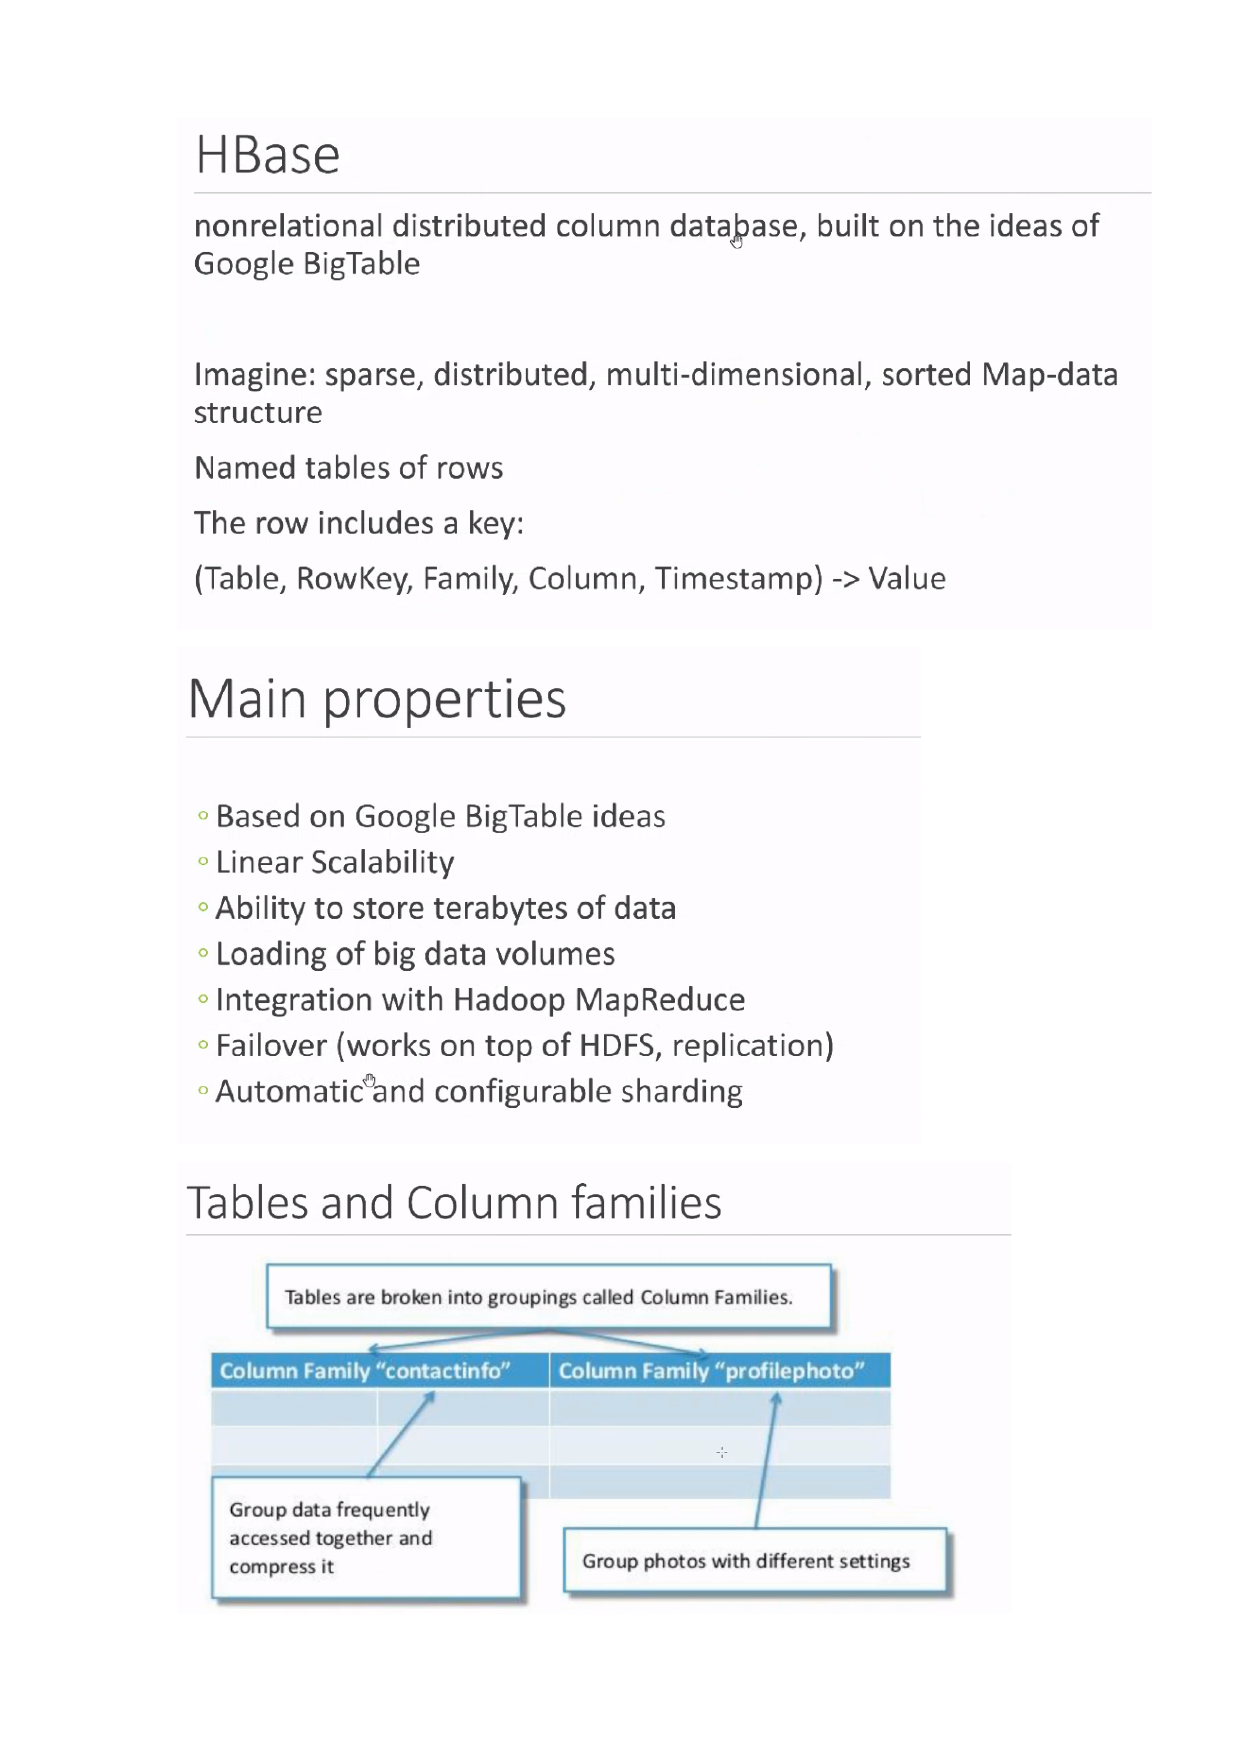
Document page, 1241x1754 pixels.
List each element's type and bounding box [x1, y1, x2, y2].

picture [177, 647, 921, 1144]
picture [177, 1162, 1012, 1614]
picture [177, 118, 1152, 629]
